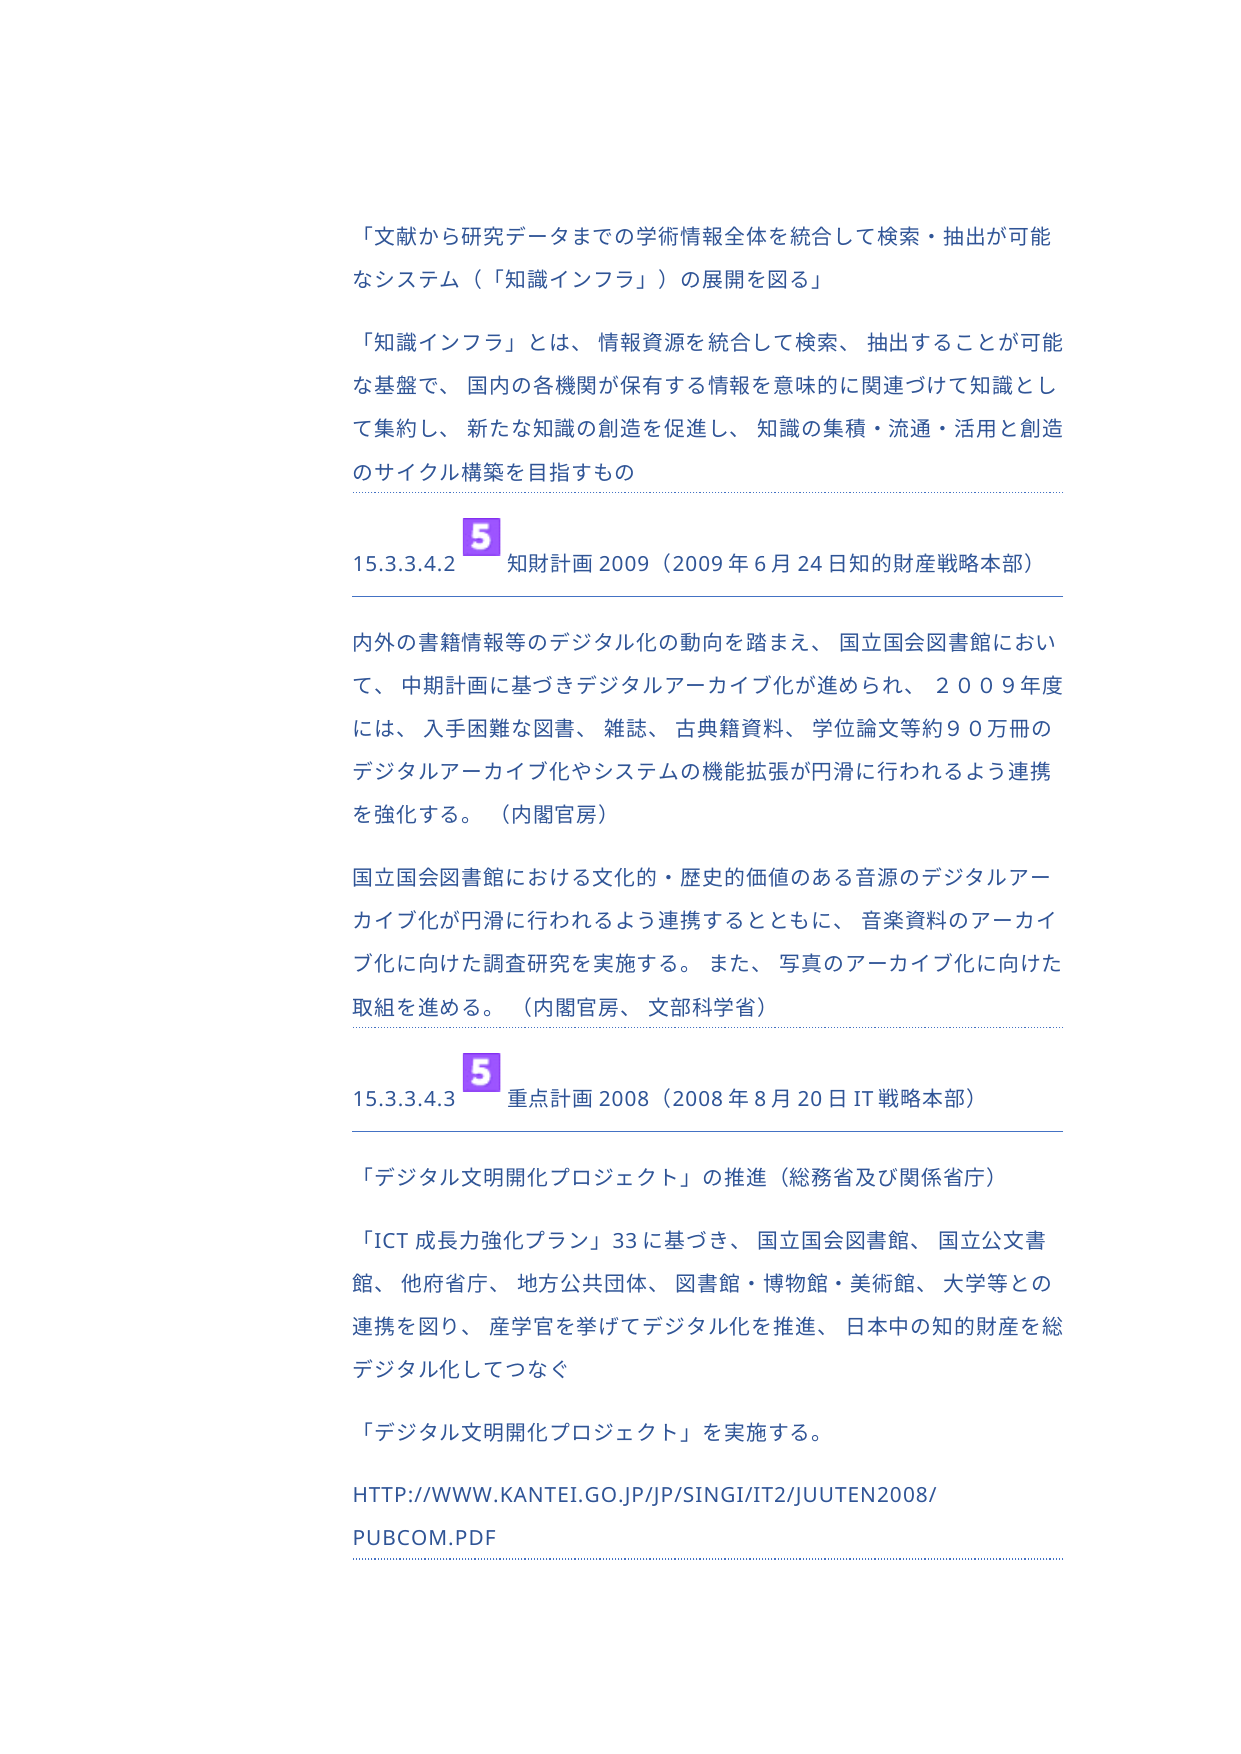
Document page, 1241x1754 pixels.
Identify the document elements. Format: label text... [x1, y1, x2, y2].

picture [462, 1053, 501, 1092]
text 知財計画2009（2009年6月24日知的財産戦略本部） [352, 518, 1063, 596]
text 「ICT 成長力強化プラン」33に基づき、 国立国会図書館、 国立公文書館、 他府省庁、 地方公共団体、 図書館・博物館・美術館、 大学等との連携を図り、 産学官を挙げてデジタル化を推進、 日本中の知的財産を総デジタル化してつなぐ [352, 1220, 1063, 1387]
text 「知識インフラ」とは、 情報資源を統合して検索、 抽出することが可能な基盤で、 国内の各機関が保有する情報を意味的に関連づけて知識として集約し、 新たな知識の創造を促進し、 知識の集積・流通・活用と創造のサイクル構築を目指すもの [352, 323, 1063, 493]
text 「デジタル文明開化プロジェクト」の推進（総務省及び関係省庁） [352, 1158, 1063, 1195]
text 国立国会図書館における文化的・歴史的価値のある音源のデジタルアーカイブ化が円滑に行われるよう連携するとともに、 音楽資料のアーカイブ化に向けた調査研究を実施する。 また、 写真のアーカイブ化に向けた取組を進める。 （内閣官房、 文部科学省） [352, 858, 1063, 1028]
text 「文献から研究データまでの学術情報全体を統合して検索・抽出が可能なシステム（「知識インフラ」）の展開を図る」 [352, 217, 1063, 297]
text 「デジタル文明開化プロジェクト」を実施する。 [352, 1413, 1063, 1450]
text http://www.kantei.go.jp/jp/singi/it2/juuten2008/pubcom.pdf [352, 1475, 1063, 1560]
text 内外の書籍情報等のデジタル化の動向を踏まえ、 国立国会図書館において、 中期計画に基づきデジタルアーカイブ化が進められ、 ２００９年度には、 入手困難な図書、 雑誌、 古典籍資料、 学位論文等約９０万冊のデジタルアーカイブ化やシステムの機能拡張が円滑に行われるよう連携を強化する。 （内閣官房） [352, 622, 1063, 832]
picture [462, 518, 501, 556]
text 重点計画2008（2008年8月20日IT戦略本部） [352, 1054, 1063, 1131]
